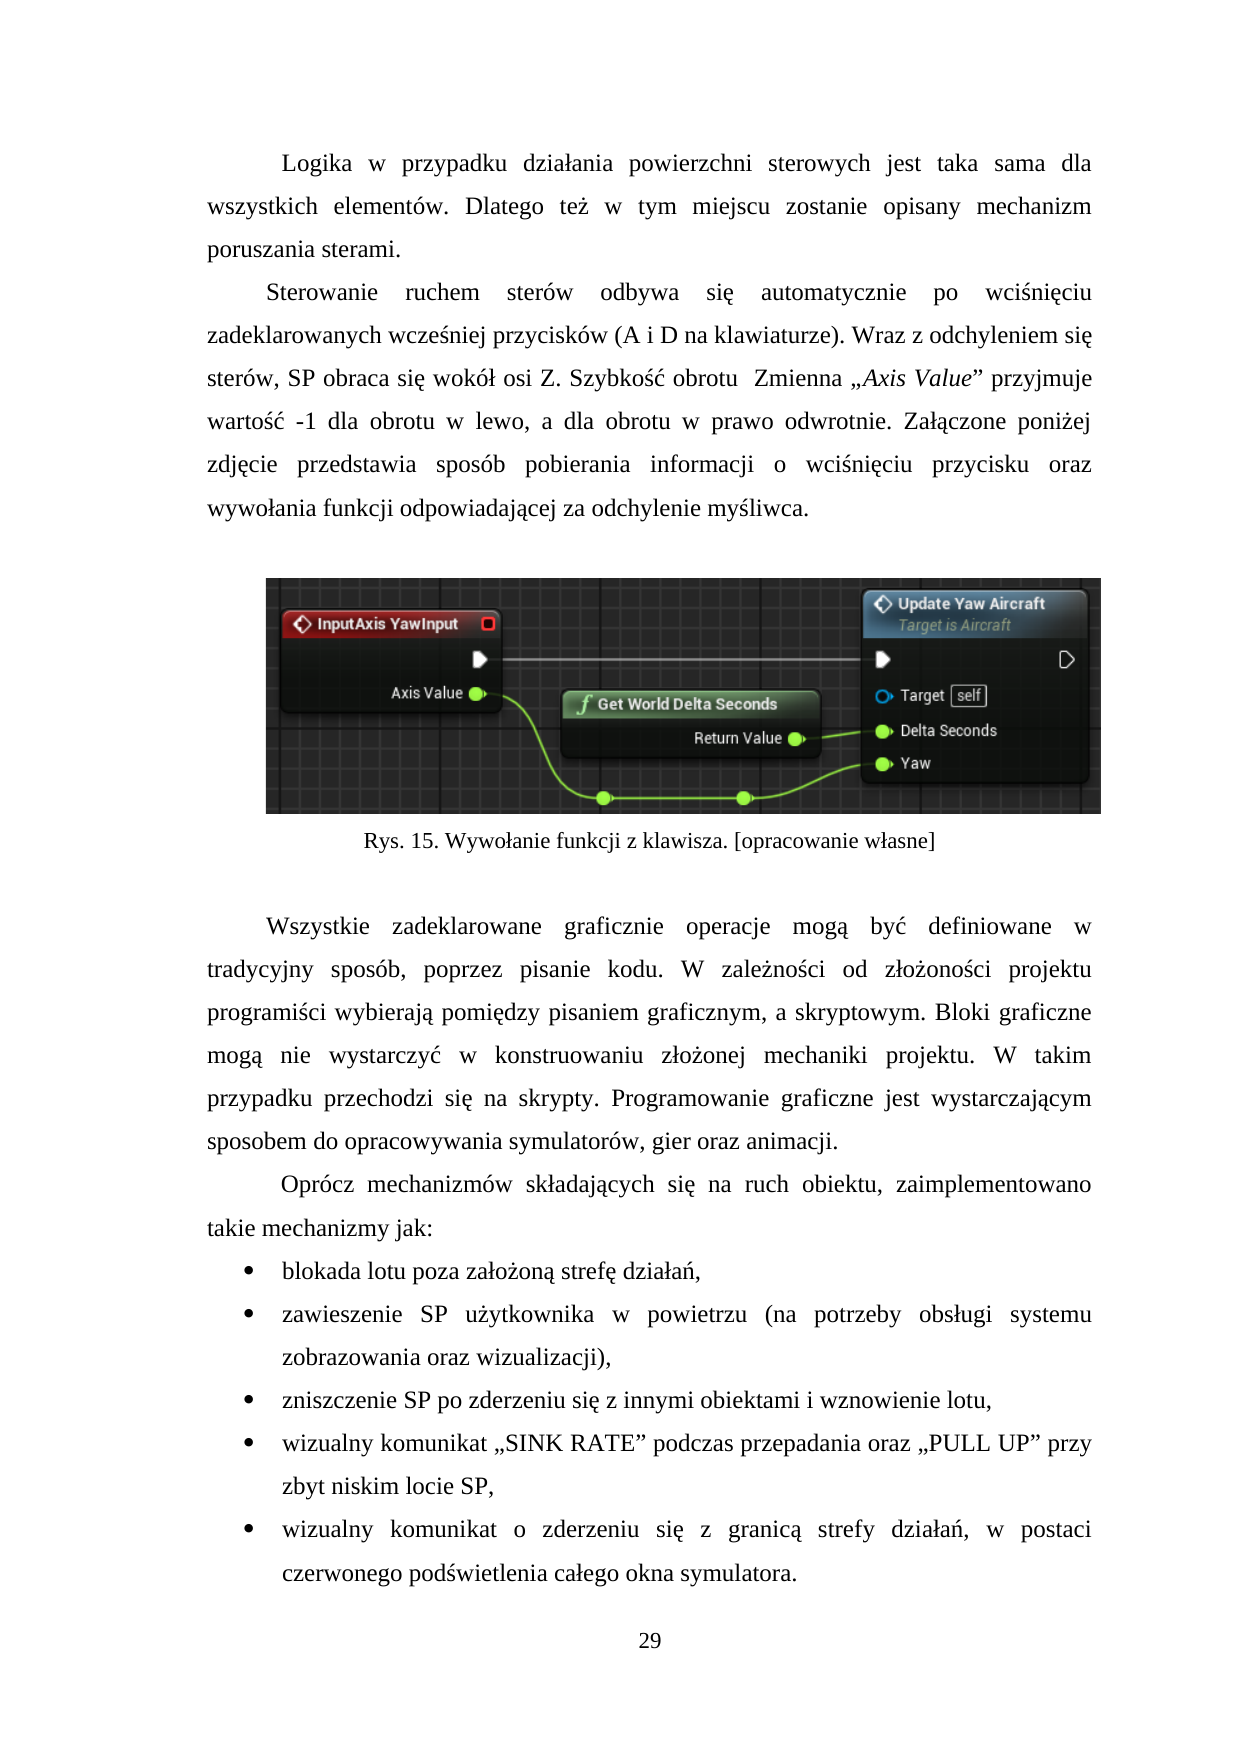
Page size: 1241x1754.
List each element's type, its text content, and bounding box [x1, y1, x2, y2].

list blokada lotu poza założoną strefę działań, [244, 1256, 1092, 1284]
text Rys. 15. Wywołanie funkcji z klawisza. [opracowanie własne] [207, 827, 1092, 853]
list wizualny komunikat „SINK RATE” podczas przepadania oraz „PULL UP” przy zbyt niskim locie SP, [244, 1428, 1092, 1500]
list wizualny komunikat o zderzeniu się z granicą strefy działań, w postaci czerwonego podświetlenia całego okna symulatora. [244, 1514, 1092, 1586]
list zawieszenie SP użytkownika w powietrzu (na potrzeby obsługi systemu zobrazowania oraz wizualizacji), [244, 1299, 1092, 1371]
text Oprócz mechanizmów składających się na ruch obiektu, zaimplementowano takie mechanizmy jak: [207, 1169, 1092, 1241]
text Sterowanie ruchem sterów odbywa się automatycznie po wciśnięciu zadeklarowanych wcześniej przycisków (A i D na klawiaturze). Wraz z odchyleniem się sterów, SP obraca się wokół osi Z. Szybkość obrotu Zmienna „Axis Value” przyjmuje wartość -1 dla obrotu w lewo, a dla obrotu w prawo odwrotnie. Załączone poniżej zdjęcie przedstawia sposób pobierania informacji o wciśnięciu przycisku oraz wywołania funkcji odpowiadającej za odchylenie myśliwca. [207, 277, 1092, 521]
list zniszczenie SP po zderzeniu się z innymi obiektami i wznowienie lotu, [244, 1385, 1092, 1414]
text Logika w przypadku działania powierzchni sterowych jest taka sama dla wszystkich elementów. Dlatego też w tym miejscu zostanie opisany mechanizm poruszania sterami. [207, 148, 1092, 263]
text Wszystkie zadeklarowane graficznie operacje mogą być definiowane w tradycyjny sposób, poprzez pisanie kodu. W zależności od złożoności projektu programiści wybierają pomiędzy pisaniem graficznym, a skryptowym. Bloki graficzne mogą nie wystarczyć w konstruowaniu złożonej mechaniki projektu. W takim przypadku przechodzi się na skrypty. Programowanie graficzne jest wystarczającym sposobem do opracowywania symulatorów, gier oraz animacji. [207, 911, 1092, 1155]
picture [265, 578, 1101, 814]
